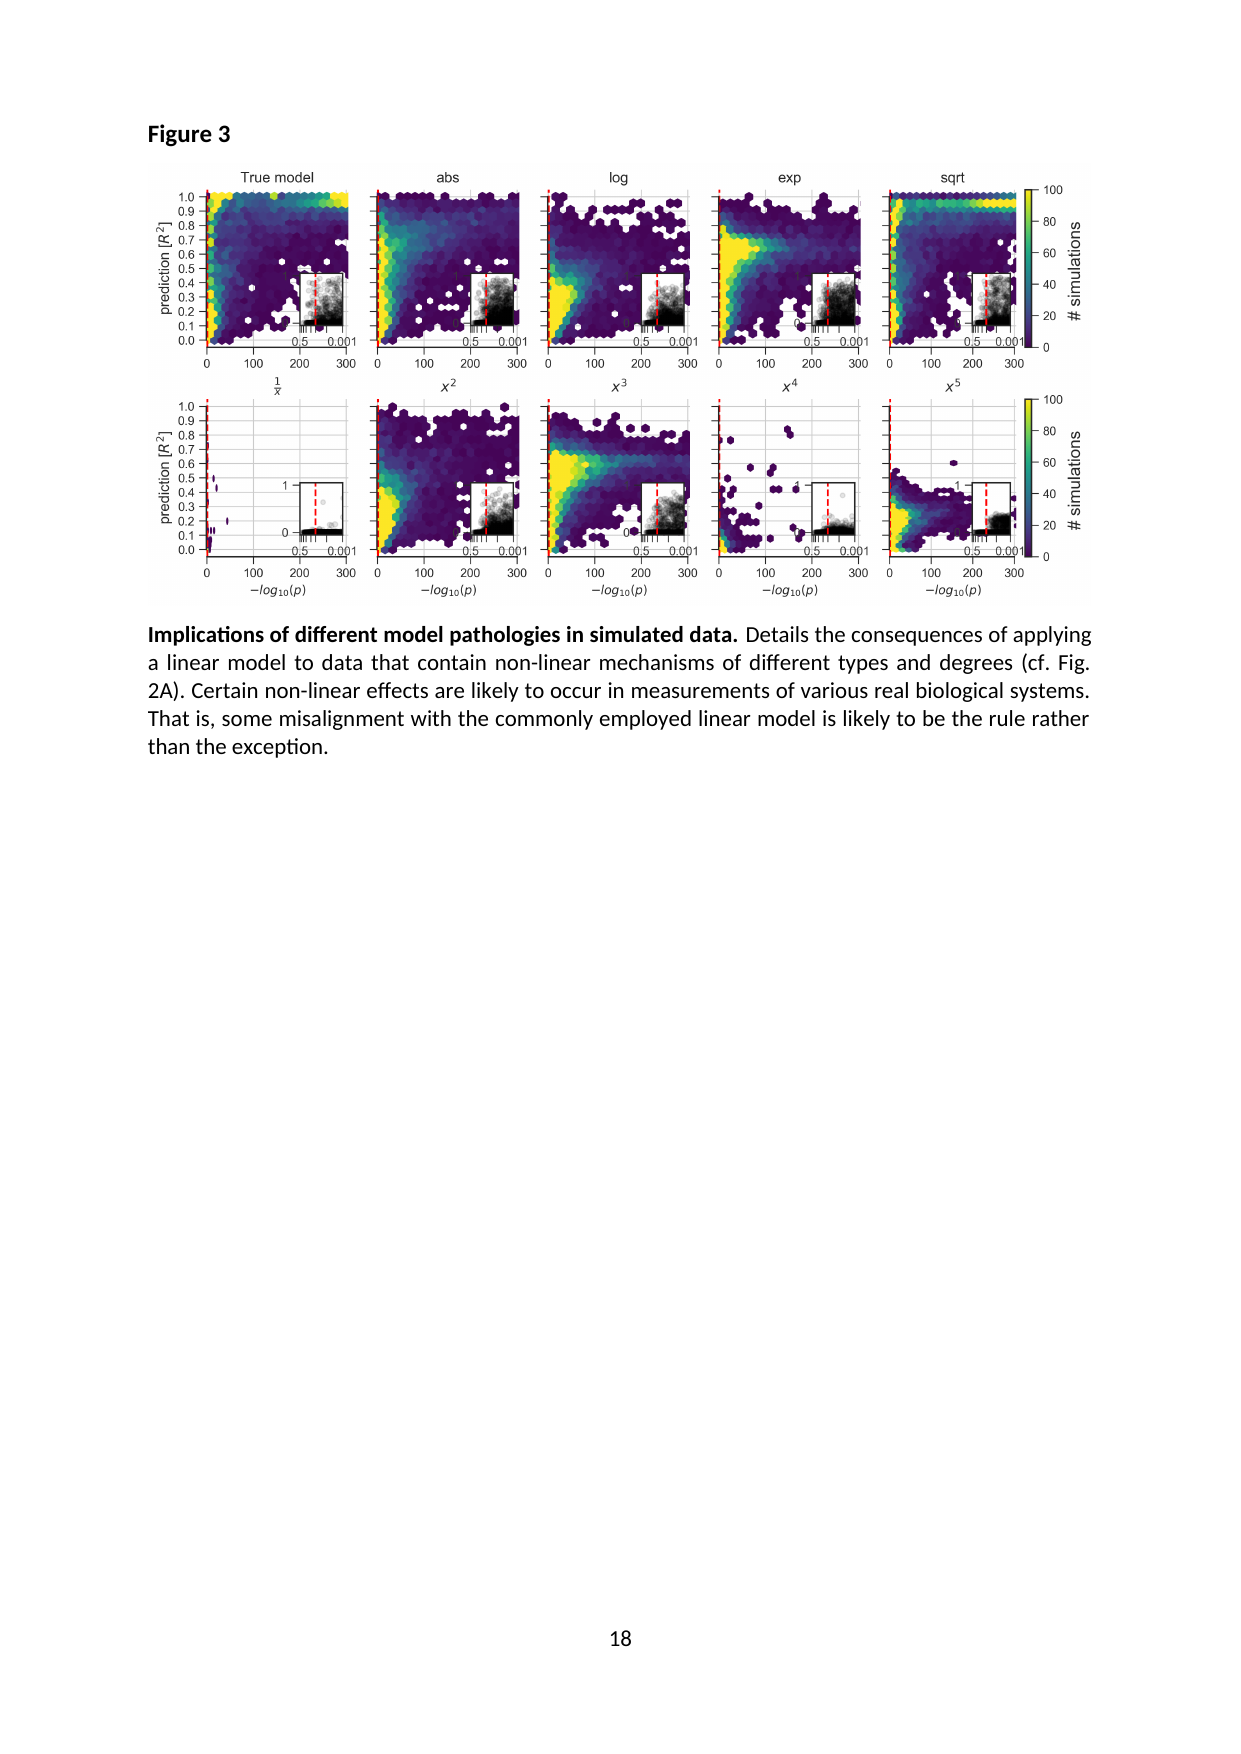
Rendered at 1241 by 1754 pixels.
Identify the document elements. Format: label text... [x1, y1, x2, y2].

text Figure 3 [148, 118, 1092, 149]
picture [147, 163, 1092, 606]
text Implications of different model pathologies in simulated data. Details the consequences of applying a linear model to data that contain non-linear mechanisms of different types and degrees (cf. Fig. 2A). Certain non-linear effects are likely to occur in measurements of various real biological systems. That is, some misalignment with the commonly employed linear model is likely to be the rule rather than the exception. [148, 620, 1092, 760]
